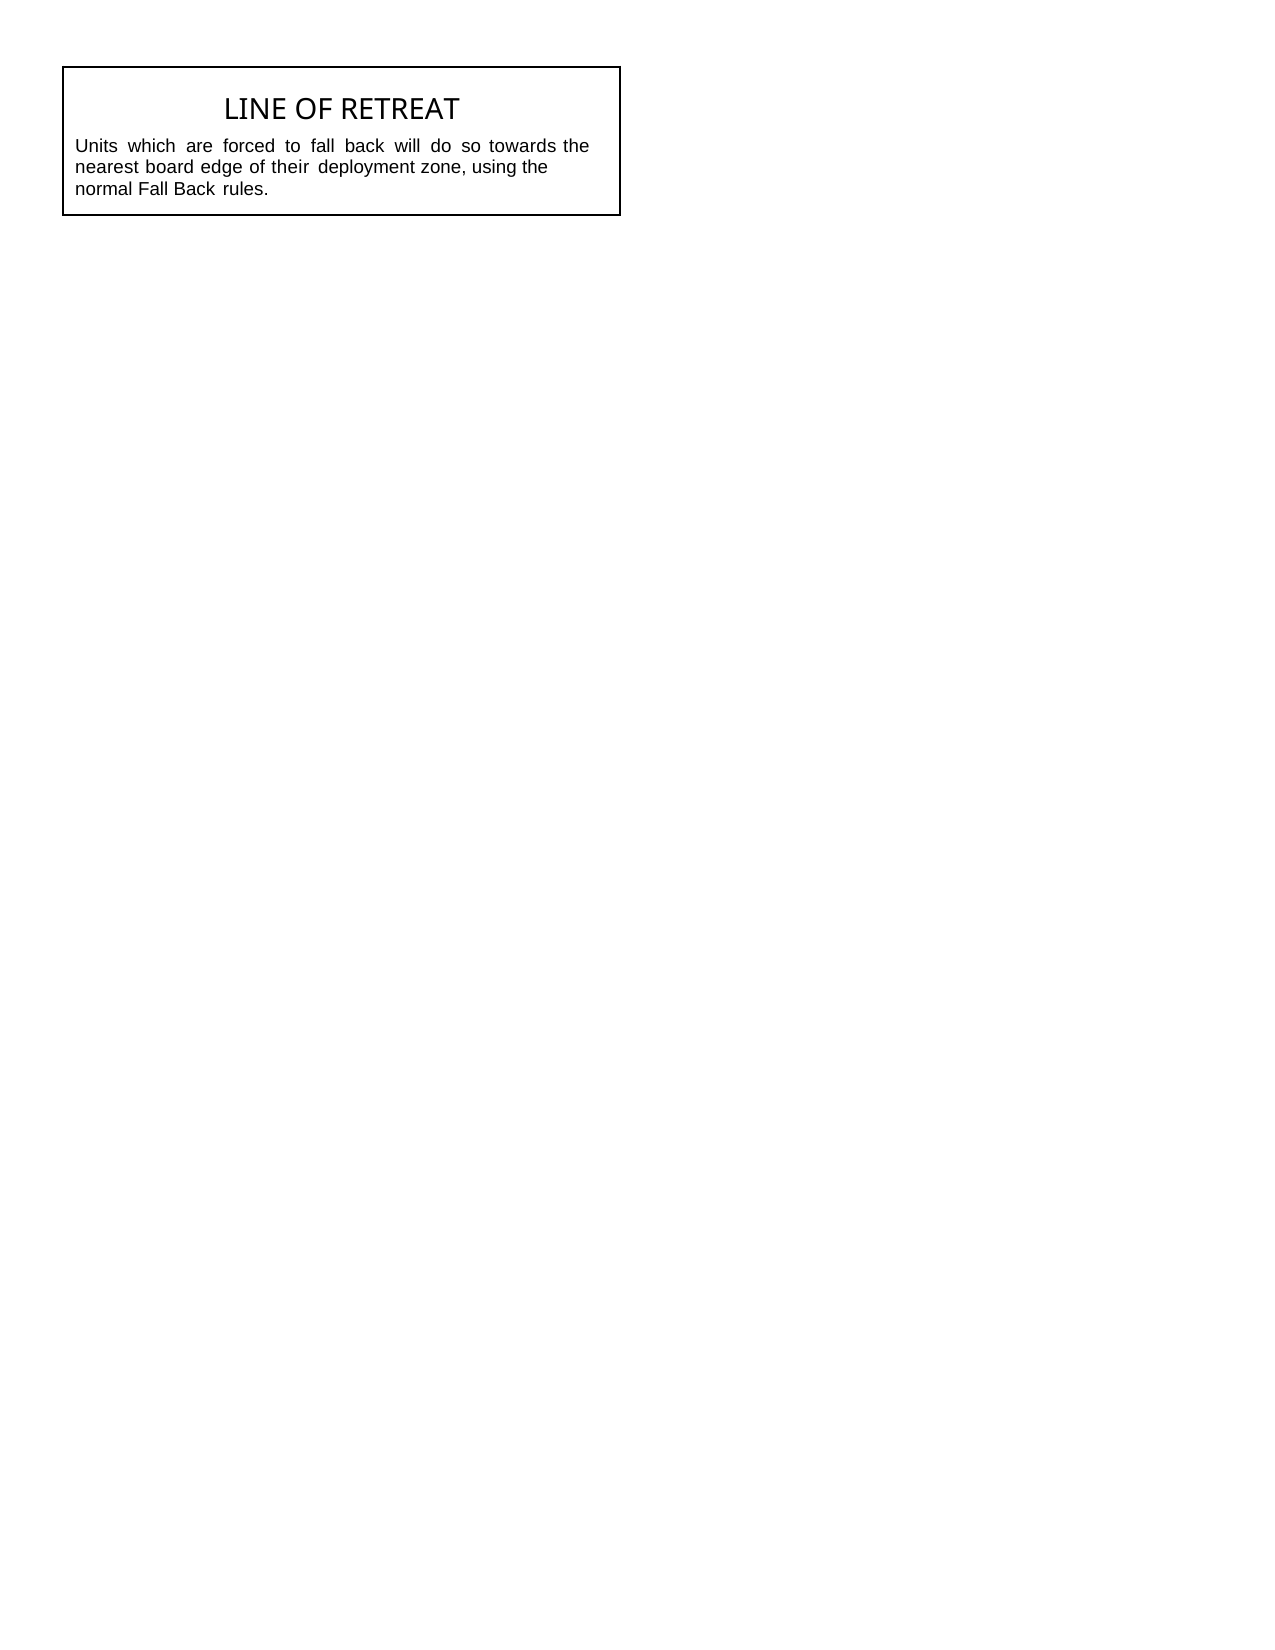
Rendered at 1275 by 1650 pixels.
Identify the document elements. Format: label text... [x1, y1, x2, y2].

table_header LINE OF RETREAT Units which are forced to fall back will do so towards the nearest board edge of their deployment zone, using the normal Fall Back rules. [64, 68, 619, 214]
